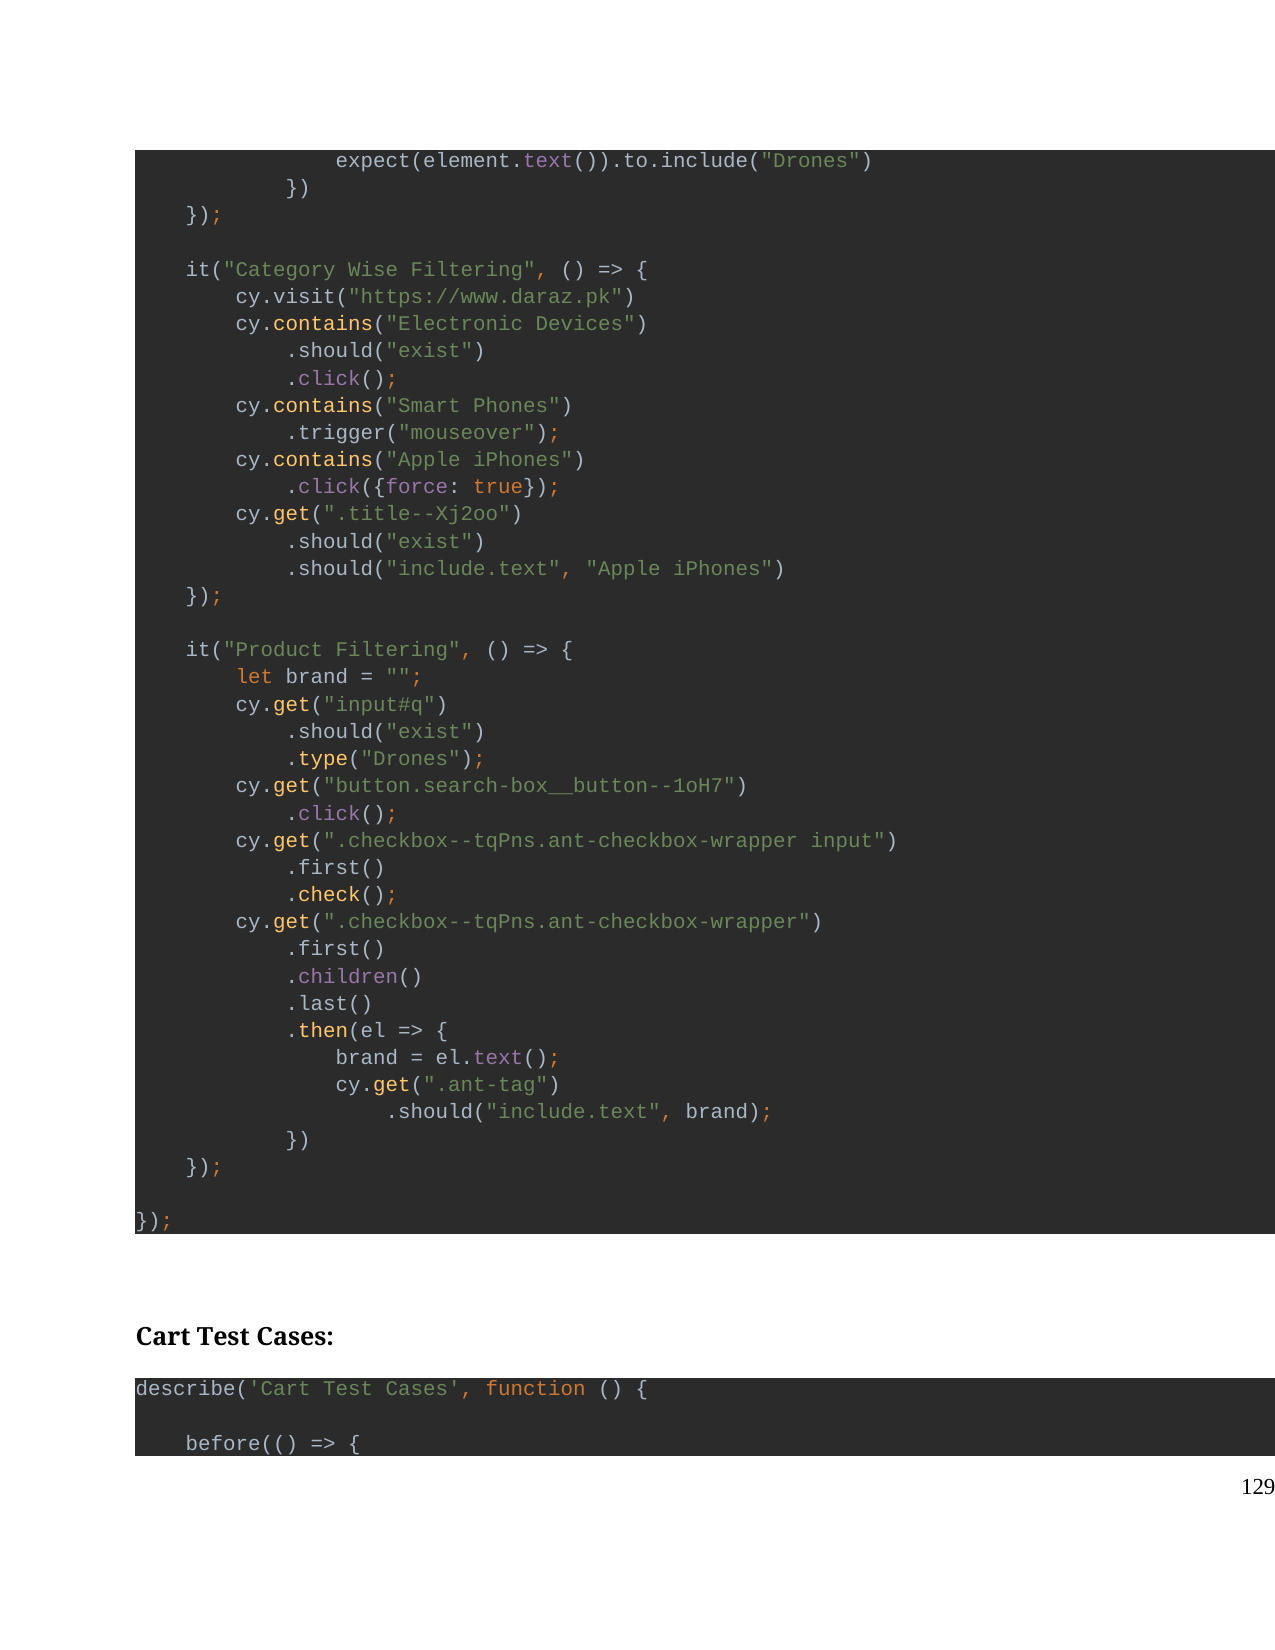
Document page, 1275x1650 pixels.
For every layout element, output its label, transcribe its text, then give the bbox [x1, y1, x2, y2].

text Cart Test Cases: [135, 1318, 1275, 1352]
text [135, 1378, 1275, 1456]
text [135, 150, 1275, 1234]
